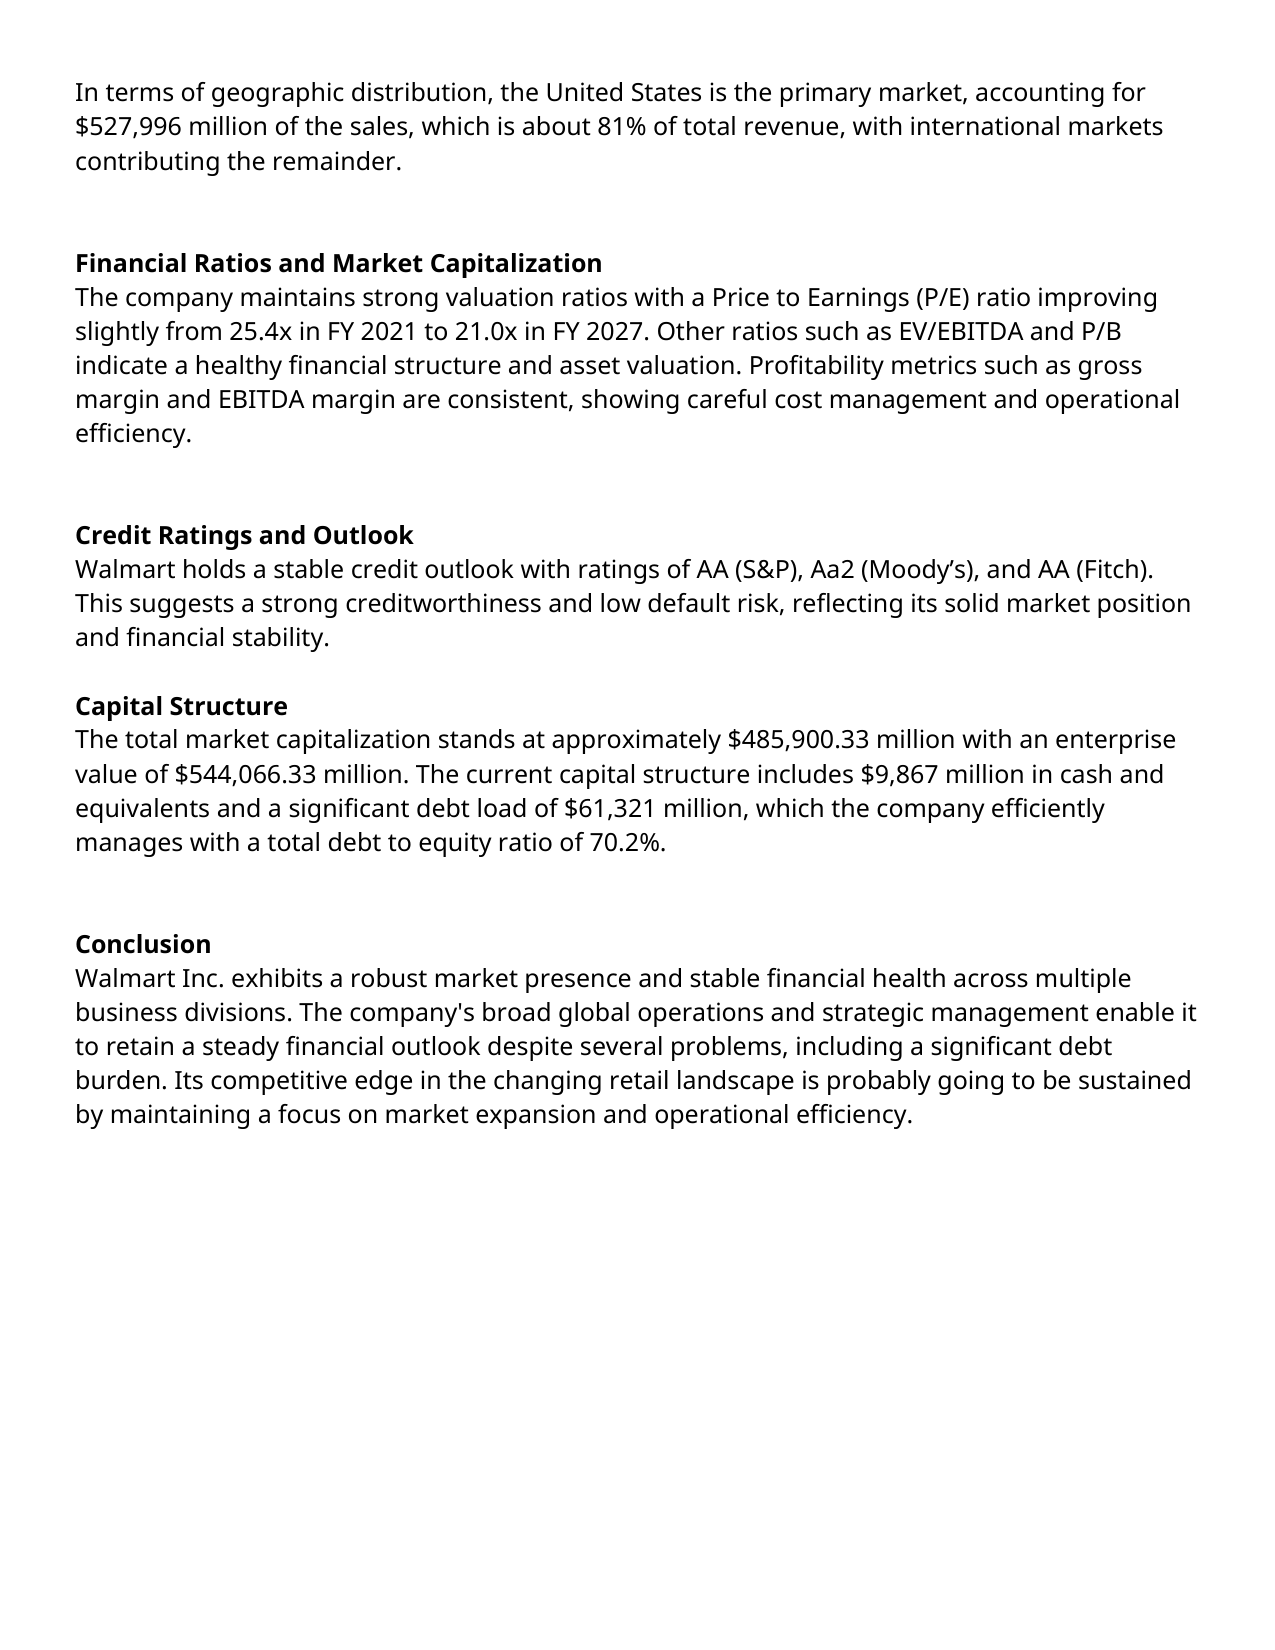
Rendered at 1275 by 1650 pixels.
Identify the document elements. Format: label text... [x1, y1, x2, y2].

text Credit Ratings and Outlook [75, 518, 1200, 552]
text Financial Ratios and Market Capitalization [75, 245, 1200, 279]
text In terms of geographic distribution, the United States is the primary market, accounting for $527,996 million of the sales, which is about 81% of total revenue, with international markets contributing the remainder. [75, 75, 1200, 177]
text The total market capitalization stands at approximately $485,900.33 million with an enterprise value of $544,066.33 million. The current capital structure includes $9,867 million in cash and equivalents and a significant debt load of $61,321 million, which the company efficiently manages with a total debt to equity ratio of 70.2%. [75, 722, 1200, 858]
text Capital Structure [75, 688, 1200, 722]
text The company maintains strong valuation ratios with a Price to Earnings (P/E) ratio improving slightly from 25.4x in FY 2021 to 21.0x in FY 2027. Other ratios such as EV/EBITDA and P/B indicate a healthy financial structure and asset valuation. Profitability metrics such as gross margin and EBITDA margin are consistent, showing careful cost management and operational efficiency. [75, 279, 1200, 450]
text Walmart Inc. exhibits a robust market presence and stable financial health across multiple business divisions. The company's broad global operations and strategic management enable it to retain a steady financial outlook despite several problems, including a significant debt burden. Its competitive edge in the changing retail landscape is probably going to be sustained by maintaining a focus on market expansion and operational efficiency. [75, 961, 1200, 1131]
text Walmart holds a stable credit outlook with ratings of AA (S&P), Aa2 (Moody’s), and AA (Fitch). This suggests a strong creditworthiness and low default risk, reflecting its solid market position and financial stability. [75, 552, 1200, 654]
text Conclusion [75, 927, 1200, 961]
